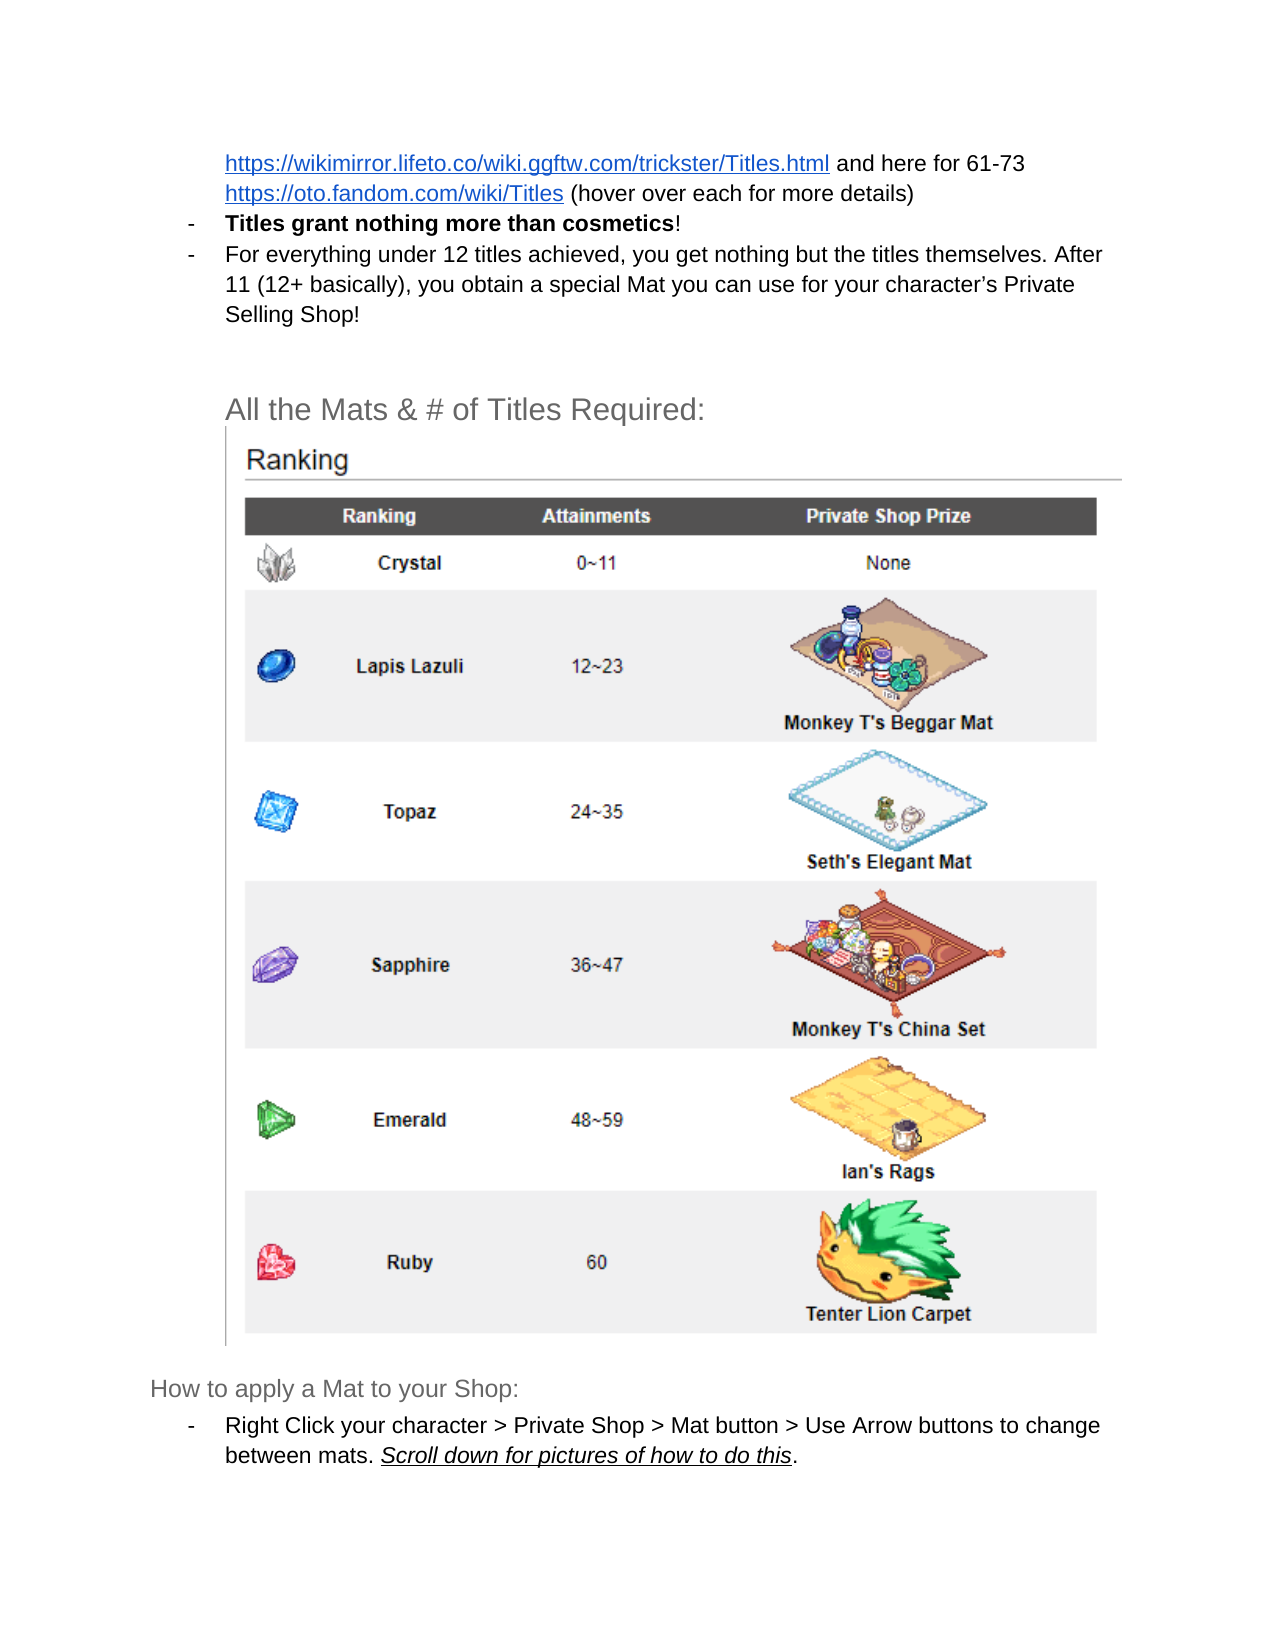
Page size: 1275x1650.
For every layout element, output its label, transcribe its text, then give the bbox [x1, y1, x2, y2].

subtitle How to apply a Mat to your Shop: [150, 1374, 1125, 1403]
picture [225, 426, 1122, 1346]
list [187, 150, 1125, 207]
list For everything under 12 titles achieved, you get nothing but the titles themselves. After 11 (12+ basically), you obtain a special Mat you can use for your character’s Private Selling Shop! [187, 241, 1125, 327]
list Right Click your character > Private Shop > Mat button > Use Arrow buttons to change between mats. Scroll down for pictures of how to do this. [187, 1412, 1125, 1468]
list Titles grant nothing more than cosmetics! [187, 210, 1125, 237]
